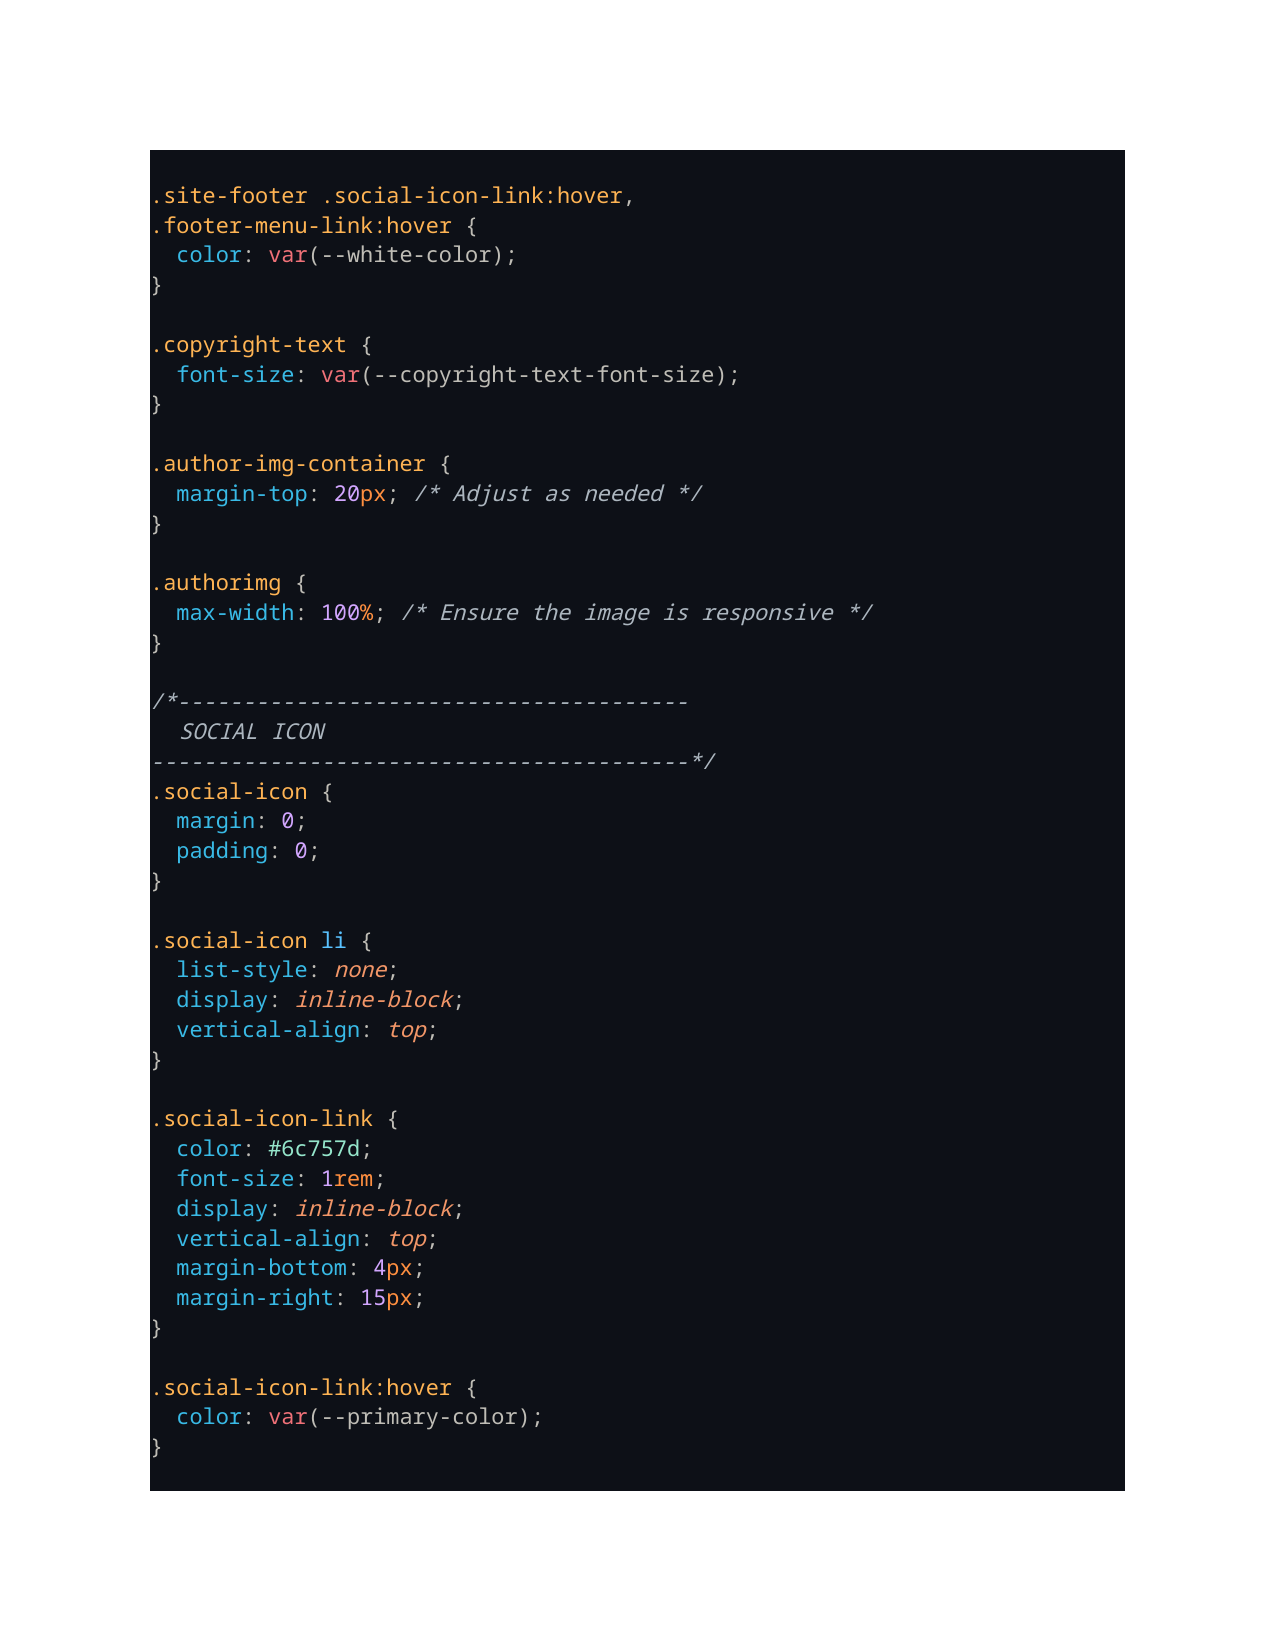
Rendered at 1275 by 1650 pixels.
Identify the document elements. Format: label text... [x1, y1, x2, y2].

text max-width: 100%; /* Ensure the image is responsive */ [150, 597, 1125, 627]
text .social-icon li { [150, 924, 1125, 954]
text margin-bottom: 4px; [150, 1252, 1125, 1282]
text } [150, 1312, 1125, 1342]
text vertical-align: top; [150, 1222, 1125, 1252]
text display: inline-block; [150, 984, 1125, 1014]
text } [150, 269, 1125, 299]
text .copyright-text { [150, 329, 1125, 358]
text display: inline-block; [150, 1193, 1125, 1222]
text .footer-menu-link:hover { [150, 209, 1125, 239]
text font-size: 1rem; [150, 1163, 1125, 1193]
text .social-icon { [150, 776, 1125, 805]
text .authorimg { [150, 567, 1125, 597]
text .site-footer .social-icon-link:hover, [150, 180, 1125, 209]
text SOCIAL ICON [150, 716, 1125, 746]
text color: var(--primary-color); [150, 1401, 1125, 1431]
text /*--------------------------------------- [150, 686, 1125, 716]
text font-size: var(--copyright-text-font-size); [150, 358, 1125, 388]
text } [150, 507, 1125, 537]
text color: #6c757d; [150, 1133, 1125, 1163]
text } [150, 388, 1125, 418]
text color: var(--white-color); [150, 239, 1125, 269]
text padding: 0; [150, 835, 1125, 865]
text .social-icon-link { [150, 1103, 1125, 1133]
text margin: 0; [150, 805, 1125, 835]
text -----------------------------------------*/ [150, 746, 1125, 776]
text list-style: none; [150, 954, 1125, 984]
text } [150, 865, 1125, 895]
text } [150, 627, 1125, 656]
text .author-img-container { [150, 448, 1125, 478]
text } [150, 1044, 1125, 1073]
text margin-right: 15px; [150, 1282, 1125, 1312]
text margin-top: 20px; /* Adjust as needed */ [150, 478, 1125, 507]
text vertical-align: top; [150, 1014, 1125, 1044]
text .social-icon-link:hover { [150, 1371, 1125, 1401]
text } [150, 1431, 1125, 1461]
